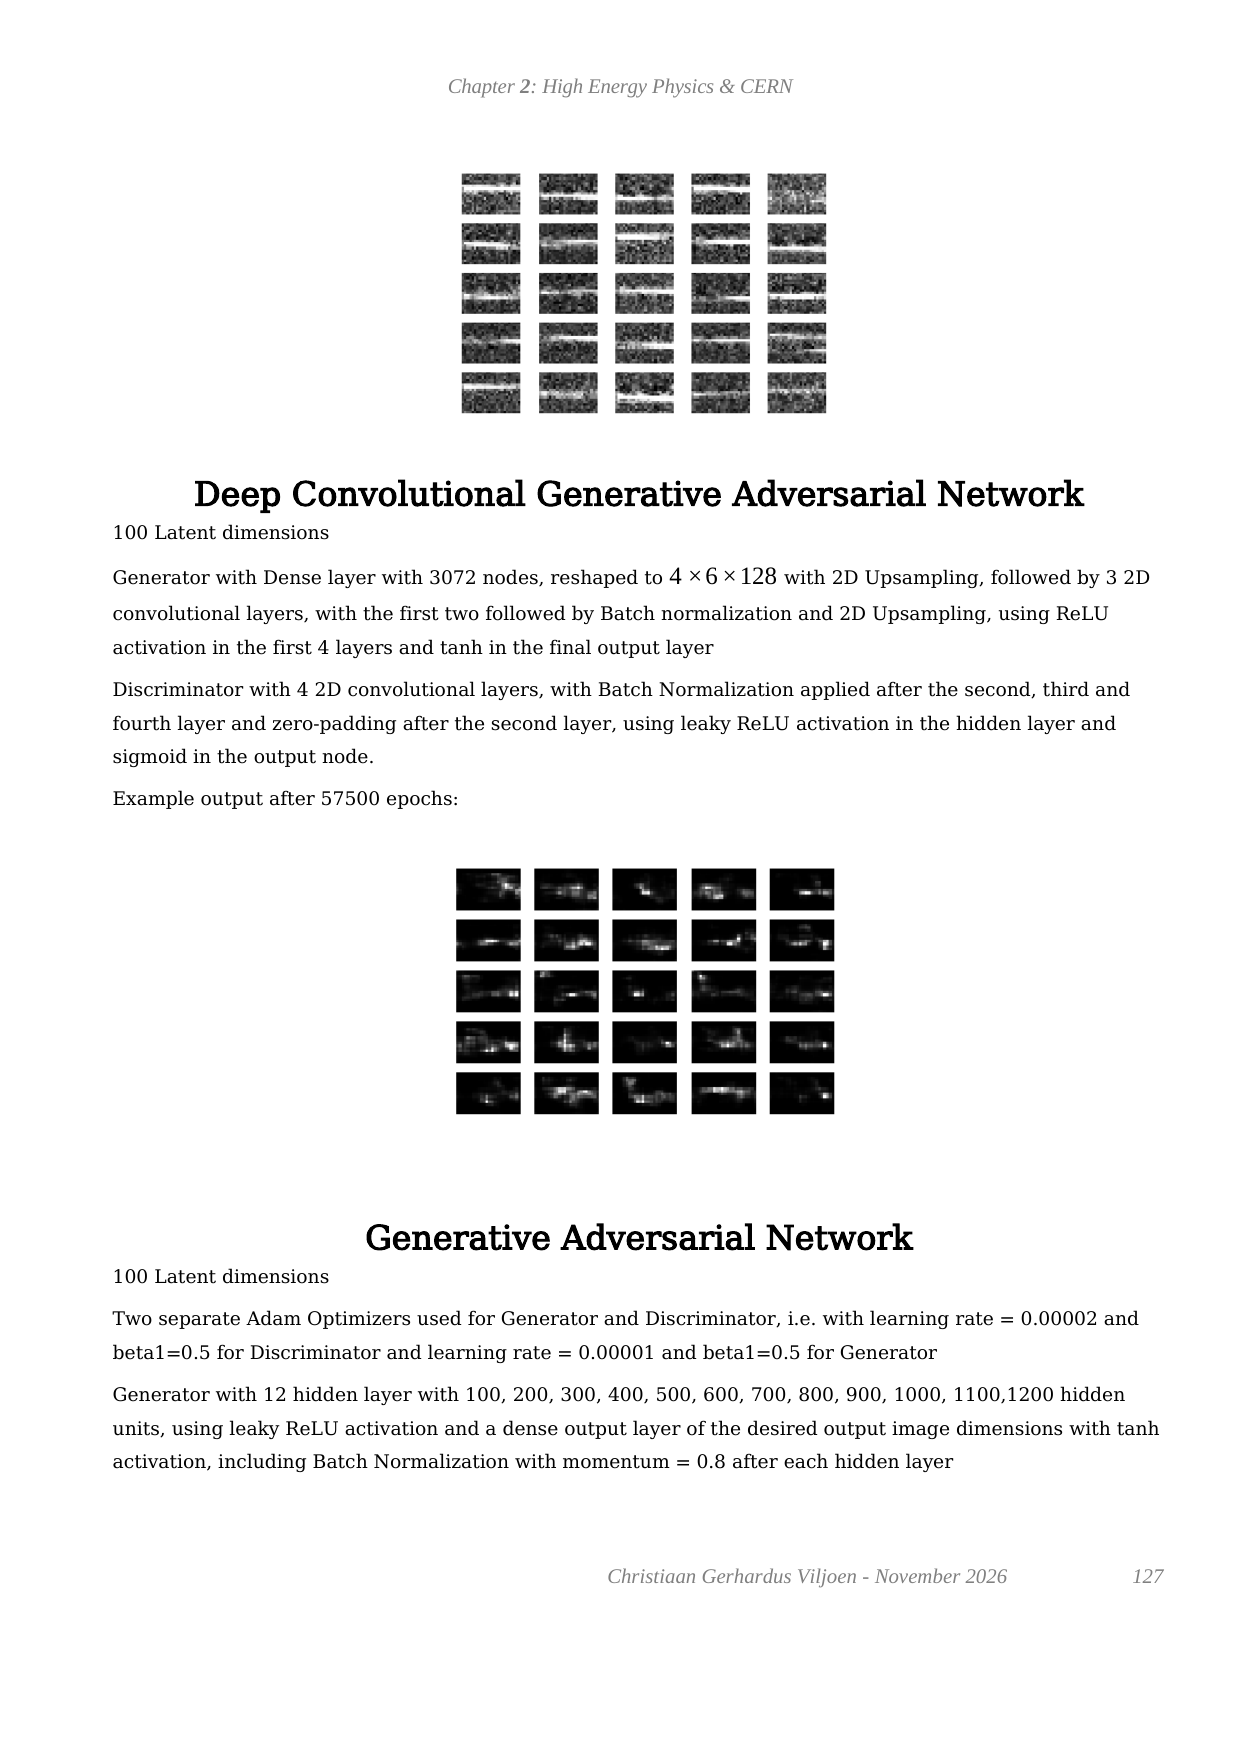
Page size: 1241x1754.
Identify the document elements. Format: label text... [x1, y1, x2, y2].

text 100 Latent dimensions [112, 1264, 1165, 1287]
picture [400, 135, 877, 453]
text Generative Adversarial Network [112, 1216, 1165, 1256]
text Deep Convolutional Generative Adversarial Network [112, 472, 1165, 512]
text Example output after 57500 epochs: [112, 787, 1165, 810]
text Generator with 12 hidden layer with 100, 200, 300, 400, 500, 600, 700, 800, 900, 1000, 1100,1200 hidden units, using leaky ReLU activation and a dense output layer of the desired output image dimensions with tanh activation, including Batch Normalization with momentum = 0.8 after each hidden layer [112, 1382, 1165, 1472]
picture [394, 829, 883, 1155]
text 100 Latent dimensions [112, 521, 1165, 543]
text Generator with Dense layer with 3072 nodes, reshaped to with 2D Upsampling, followed by 3 2D convolutional layers, with the first two followed by Batch normalization and 2D Upsampling, using ReLU activation in the first 4 layers and tanh in the final output layer [112, 563, 1165, 658]
text Discriminator with 4 2D convolutional layers, with Batch Normalization applied after the second, third and fourth layer and zero-padding after the second layer, using leaky ReLU activation in the hidden layer and sigmoid in the output node. [112, 678, 1165, 768]
text Two separate Adam Optimizers used for Generator and Discriminator, i.e. with learning rate = 0.00002 and beta1=0.5 for Discriminator and learning rate = 0.00001 and beta1=0.5 for Generator [112, 1307, 1165, 1363]
